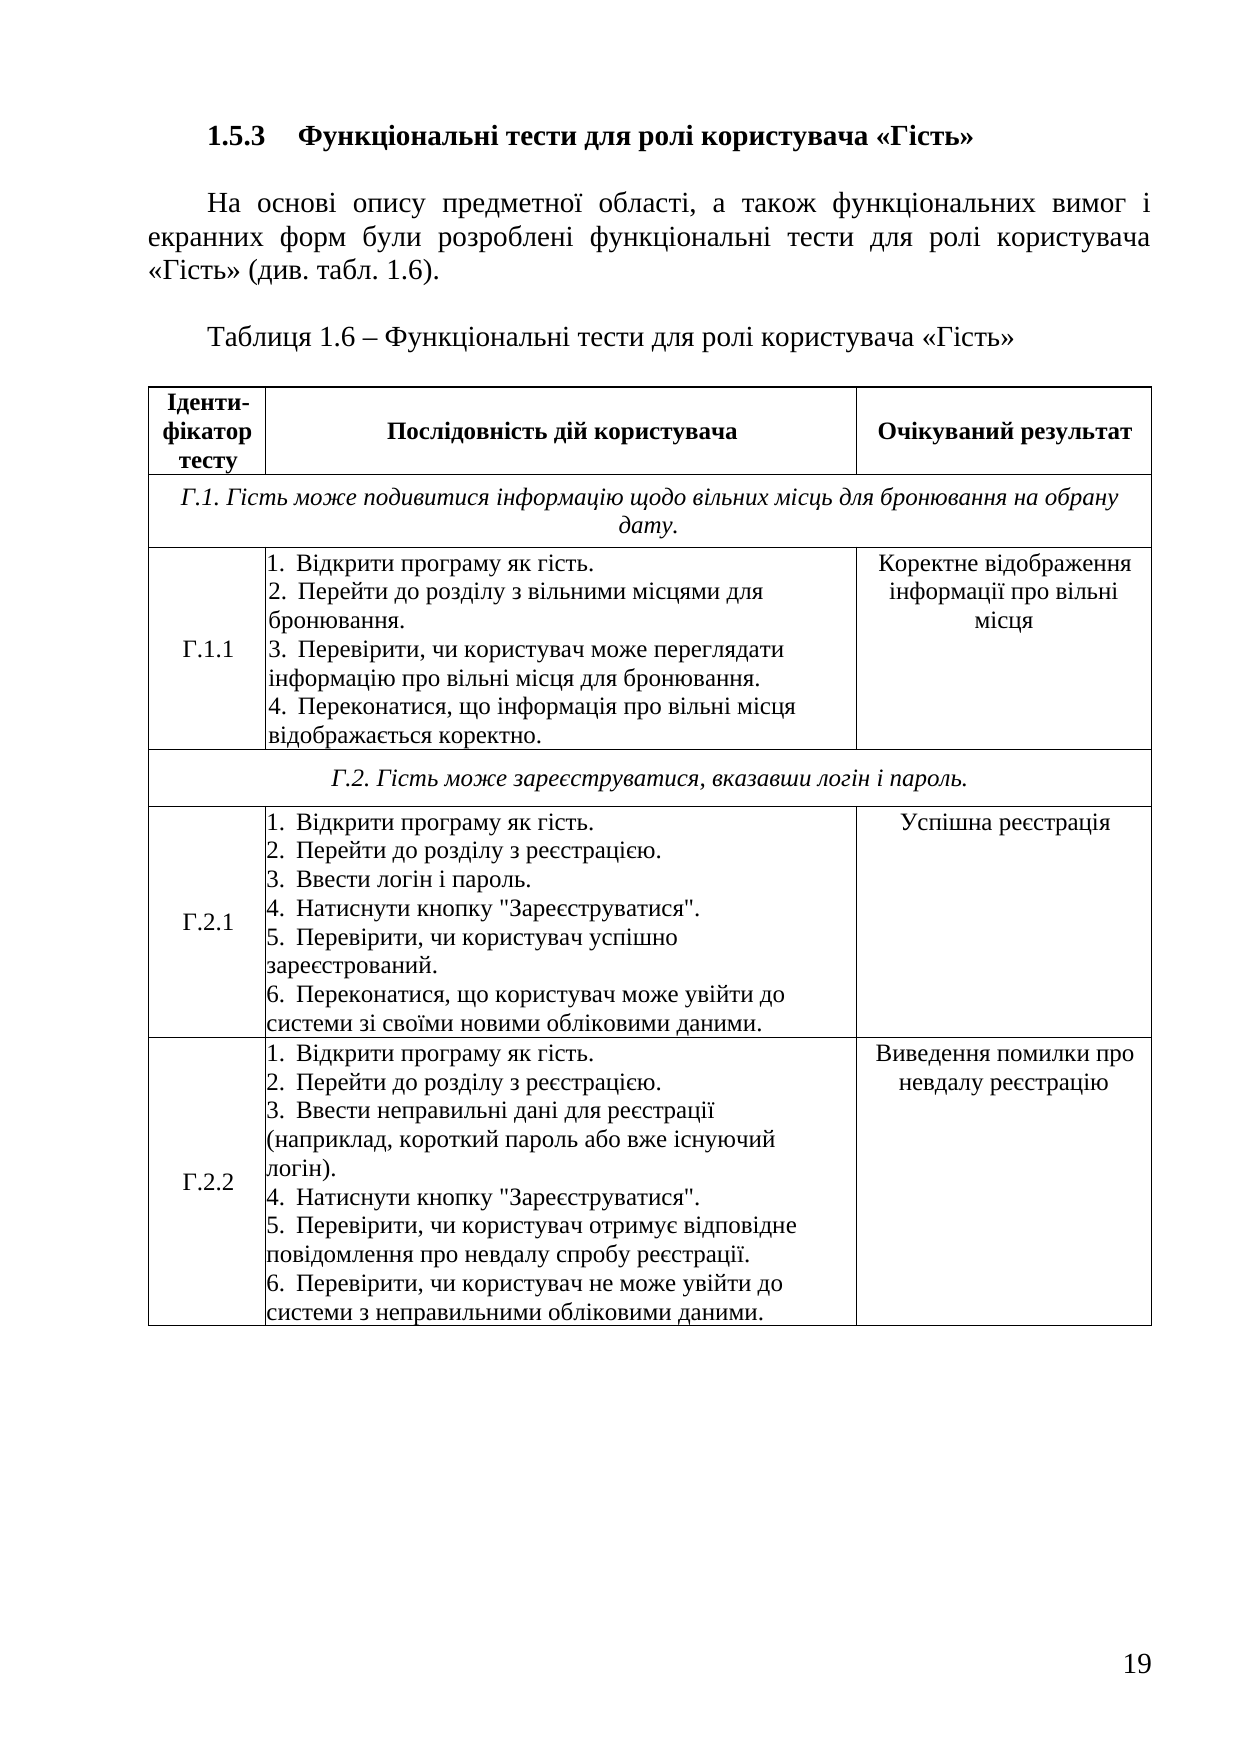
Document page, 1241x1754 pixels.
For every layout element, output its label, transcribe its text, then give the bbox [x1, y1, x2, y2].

text На основі опису предметної області, а також функціональних вимог і екранних форм були розроблені функціональні тести для ролі користувача «Гість» (див. табл. 1.6). [148, 185, 1152, 286]
table_cell Г.1.1 [149, 548, 265, 749]
table_cell Відкрити програму як гість. Перейти до розділу з вільними місцями для бронювання. Перевірити, чи користувач може переглядати інформацію про вільні місця для бронювання. Переконатися, що інформація про вільні місця відображається коректно. [266, 548, 856, 749]
table_cell Успішна реєстрація [857, 807, 1151, 1037]
table_cell Коректне відображення інформації про вільні місця [857, 548, 1151, 749]
table_header Іденти-фікатор тесту [149, 388, 265, 474]
table_cell Відкрити програму як гість. Перейти до розділу з реєстрацією. Ввести логін і пароль. Натиснути кнопку "Зареєструватися". Перевірити, чи користувач успішно зареєстрований. Переконатися, що користувач може увійти до системи зі своїми новими обліковими даними. [266, 807, 856, 1037]
table_header Послідовність дій користувача [266, 388, 856, 474]
table_cell Г.2.1 [149, 807, 265, 1037]
text Таблиця 1.6 – Функціональні тести для ролі користувача «Гість» [148, 319, 1152, 353]
subtitle Функціональні тести для ролі користувача «Гість» [148, 118, 1152, 152]
table_cell Г.1. Гість може подивитися інформацію щодо вільних місць для бронювання на обрану дату. [149, 475, 1151, 547]
table_cell Виведення помилки про невдалу реєстрацію [857, 1038, 1151, 1325]
table_cell Г.2.2 [149, 1038, 265, 1325]
table_header Очікуваний результат [857, 388, 1151, 474]
table_cell Відкрити програму як гість. Перейти до розділу з реєстрацією. Ввести неправильні дані для реєстрації (наприклад, короткий пароль або вже існуючий логін). Натиснути кнопку "Зареєструватися". Перевірити, чи користувач отримує відповідне повідомлення про невдалу спробу реєстрації. Перевірити, чи користувач не може увійти до системи з неправильними обліковими даними. [266, 1038, 856, 1325]
table_cell Г.2. Гість може зареєструватися, вказавши логін і пароль. [149, 750, 1151, 806]
